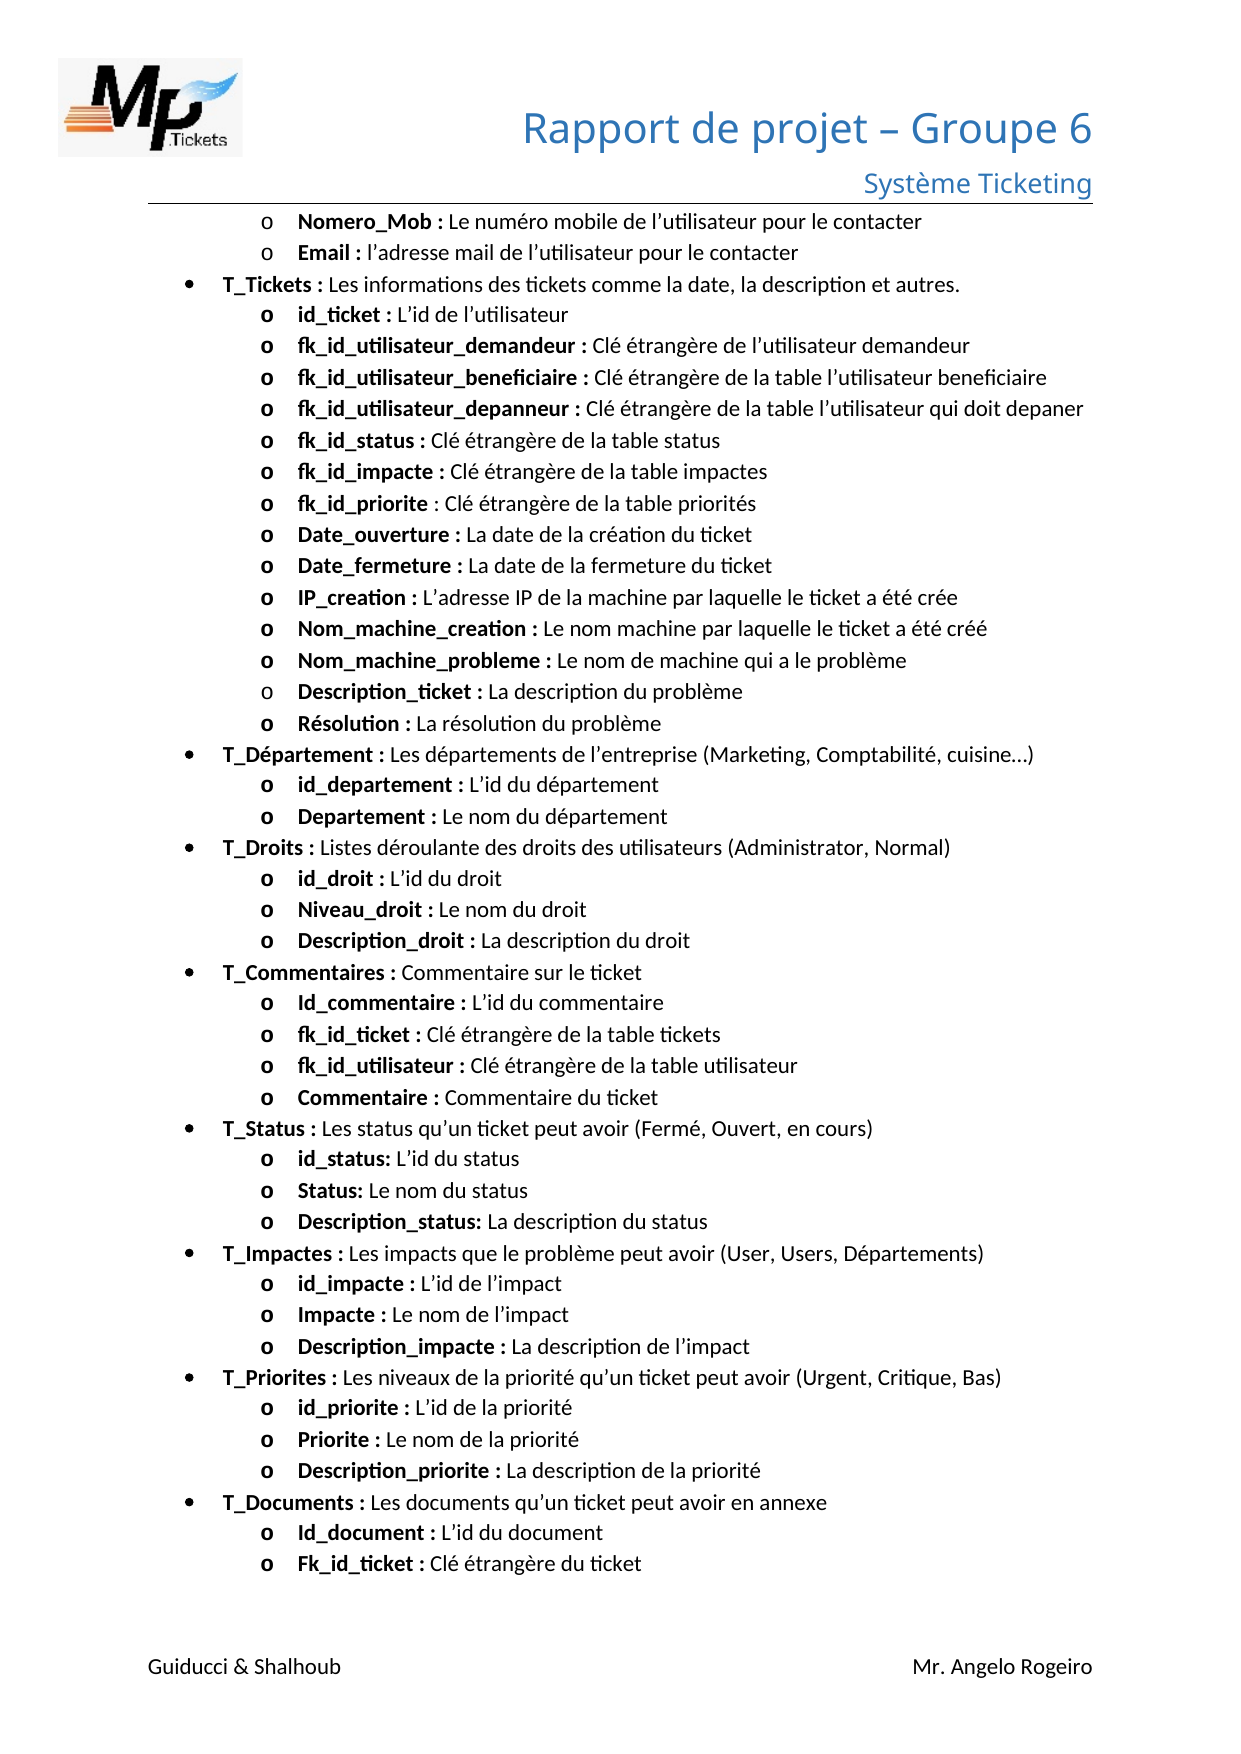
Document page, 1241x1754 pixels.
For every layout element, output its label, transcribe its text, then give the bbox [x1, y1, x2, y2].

list Impacte : Le nom de l’impact [260, 1300, 1093, 1329]
list IP_creation : L’adresse IP de la machine par laquelle le ticket a été crée [260, 583, 1093, 612]
list fk_id_ticket : Clé étrangère de la table tickets [260, 1020, 1093, 1049]
list fk_id_utilisateur_beneficiaire : Clé étrangère de la table l’utilisateur beneficiaire [260, 363, 1093, 392]
picture [58, 58, 243, 157]
list id_status: L’id du status [260, 1144, 1093, 1173]
list Niveau_droit : Le nom du droit [260, 895, 1093, 924]
list fk_id_status : Clé étrangère de la table status [260, 426, 1093, 455]
list Nom_machine_creation : Le nom machine par laquelle le ticket a été créé [260, 614, 1093, 644]
list Description_droit : La description du droit [260, 927, 1093, 956]
list Id_commentaire : L’id du commentaire [260, 988, 1093, 1017]
list Priorite : Le nom de la priorité [260, 1425, 1093, 1454]
list fk_id_priorite : Clé étrangère de la table priorités [260, 489, 1093, 518]
list id_priorite : L’id de la priorité [260, 1393, 1093, 1423]
list Id_document : L’id du document [260, 1518, 1093, 1547]
list Date_ouverture : La date de la création du ticket [260, 520, 1093, 549]
list Email : l’adresse mail de l’utilisateur pour le contacter [260, 238, 1093, 267]
list Status: Le nom du status [260, 1176, 1093, 1205]
list Departement : Le nom du département [260, 802, 1093, 831]
list fk_id_impacte : Clé étrangère de la table impactes [260, 457, 1093, 486]
list T_Commentaires : Commentaire sur le ticket [185, 958, 1093, 986]
list Description_status: La description du status [260, 1207, 1093, 1236]
list T_Status : Les status qu’un ticket peut avoir (Fermé, Ouvert, en cours) [185, 1114, 1093, 1142]
list T_Tickets : Les informations des tickets comme la date, la description et autres. [185, 270, 1093, 298]
list id_impacte : L’id de l’impact [260, 1269, 1093, 1298]
list Commentaire : Commentaire du ticket [260, 1083, 1093, 1112]
list Date_fermeture : La date de la fermeture du ticket [260, 552, 1093, 581]
list fk_id_utilisateur_demandeur : Clé étrangère de l’utilisateur demandeur [260, 331, 1093, 361]
list id_droit : L’id du droit [260, 864, 1093, 893]
list Description_ticket : La description du problème [260, 677, 1093, 707]
list id_departement : L’id du département [260, 771, 1093, 800]
list Nomero_Mob : Le numéro mobile de l’utilisateur pour le contacter [260, 207, 1093, 236]
list Description_priorite : La description de la priorité [260, 1456, 1093, 1486]
list Description_impacte : La description de l’impact [260, 1332, 1093, 1361]
list id_ticket : L’id de l’utilisateur [260, 300, 1093, 329]
list fk_id_utilisateur_depanneur : Clé étrangère de la table l’utilisateur qui doit depaner [260, 394, 1093, 423]
list Nom_machine_probleme : Le nom de machine qui a le problème [260, 646, 1093, 675]
list Résolution : La résolution du problème [260, 709, 1093, 738]
list T_Documents : Les documents qu’un ticket peut avoir en annexe [185, 1488, 1093, 1516]
list fk_id_utilisateur : Clé étrangère de la table utilisateur [260, 1051, 1093, 1080]
list T_Impactes : Les impacts que le problème peut avoir (User, Users, Départements) [185, 1239, 1093, 1267]
list T_Droits : Listes déroulante des droits des utilisateurs (Administrator, Normal) [185, 833, 1093, 861]
list T_Département : Les départements de l’entreprise (Marketing, Comptabilité, cuisine…) [185, 740, 1093, 768]
list T_Priorites : Les niveaux de la priorité qu’un ticket peut avoir (Urgent, Critique, Bas) [185, 1363, 1093, 1391]
list Fk_id_ticket : Clé étrangère du ticket [260, 1549, 1093, 1579]
